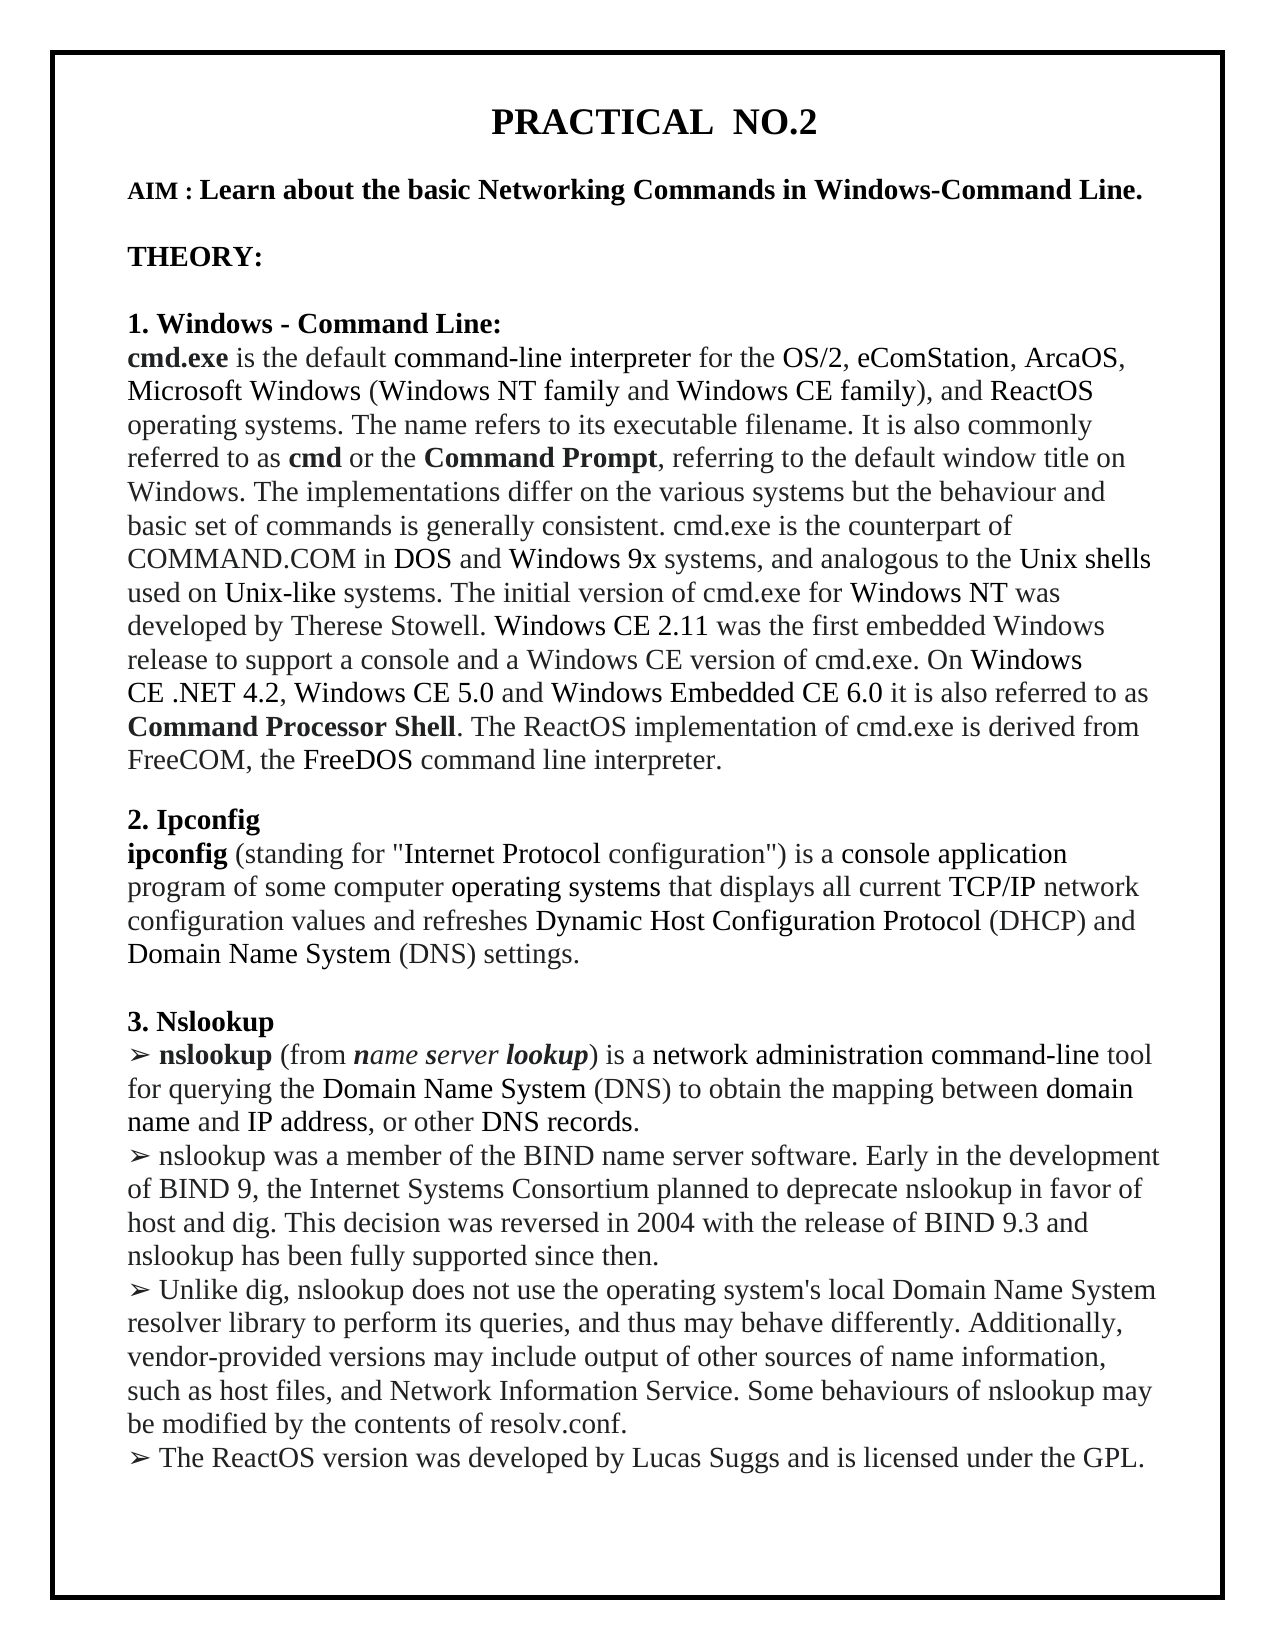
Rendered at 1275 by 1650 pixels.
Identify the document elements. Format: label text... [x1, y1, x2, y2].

text 2. Ipconfig [127, 802, 1167, 836]
text ➢ nslookup (from name server lookup) is a network administration command-line tool for querying the Domain Name System (DNS) to obtain the mapping between domain name and IP address, or other DNS records. [127, 1037, 1167, 1138]
text ➢ Unlike dig, nslookup does not use the operating system's local Domain Name System resolver library to perform its queries, and thus may behave differently. Additionally, vendor-provided versions may include output of other sources of name information, such as host files, and Network Information Service. Some behaviours of nslookup may be modified by the contents of resolv.conf. [127, 1272, 1167, 1440]
text cmd.exe is the default command-line interpreter for the OS/2, eComStation, ArcaOS, Microsoft Windows (Windows NT family and Windows CE family), and ReactOS operating systems. The name refers to its executable filename. It is also commonly referred to as cmd or the Command Prompt, referring to the default window title on Windows. The implementations differ on the various systems but the behaviour and basic set of commands is generally consistent. cmd.exe is the counterpart of COMMAND.COM in DOS and Windows 9x systems, and analogous to the Unix shells used on Unix-like systems. The initial version of cmd.exe for Windows NT was developed by Therese Stowell. Windows CE 2.11 was the first embedded Windows release to support a console and a Windows CE version of cmd.exe. On Windows CE .NET 4.2, Windows CE 5.0 and Windows Embedded CE 6.0 it is also referred to as Command Processor Shell. The ReactOS implementation of cmd.exe is derived from FreeCOM, the FreeDOS command line interpreter. [127, 340, 1167, 776]
text THEORY: [127, 239, 1167, 273]
subtitle PRACTICAL NO.2 [402, 99, 906, 143]
text AIM : Learn about the basic Networking Commands in Windows-Command Line. [127, 172, 1167, 206]
text 3. Nslookup [127, 1004, 1167, 1037]
text ➢ The ReactOS version was developed by Lucas Suggs and is licensed under the GPL. [127, 1440, 1167, 1473]
text ➢ nslookup was a member of the BIND name server software. Early in the development of BIND 9, the Internet Systems Consortium planned to deprecate nslookup in favor of host and dig. This decision was reversed in 2004 with the release of BIND 9.3 and nslookup has been fully supported since then. [127, 1138, 1167, 1272]
text 1. Windows - Command Line: [127, 306, 1167, 340]
text ipconfig (standing for "Internet Protocol configuration") is a console application program of some computer operating systems that displays all current TCP/IP network configuration values and refreshes Dynamic Host Configuration Protocol (DHCP) and Domain Name System (DNS) settings. [127, 836, 1167, 970]
